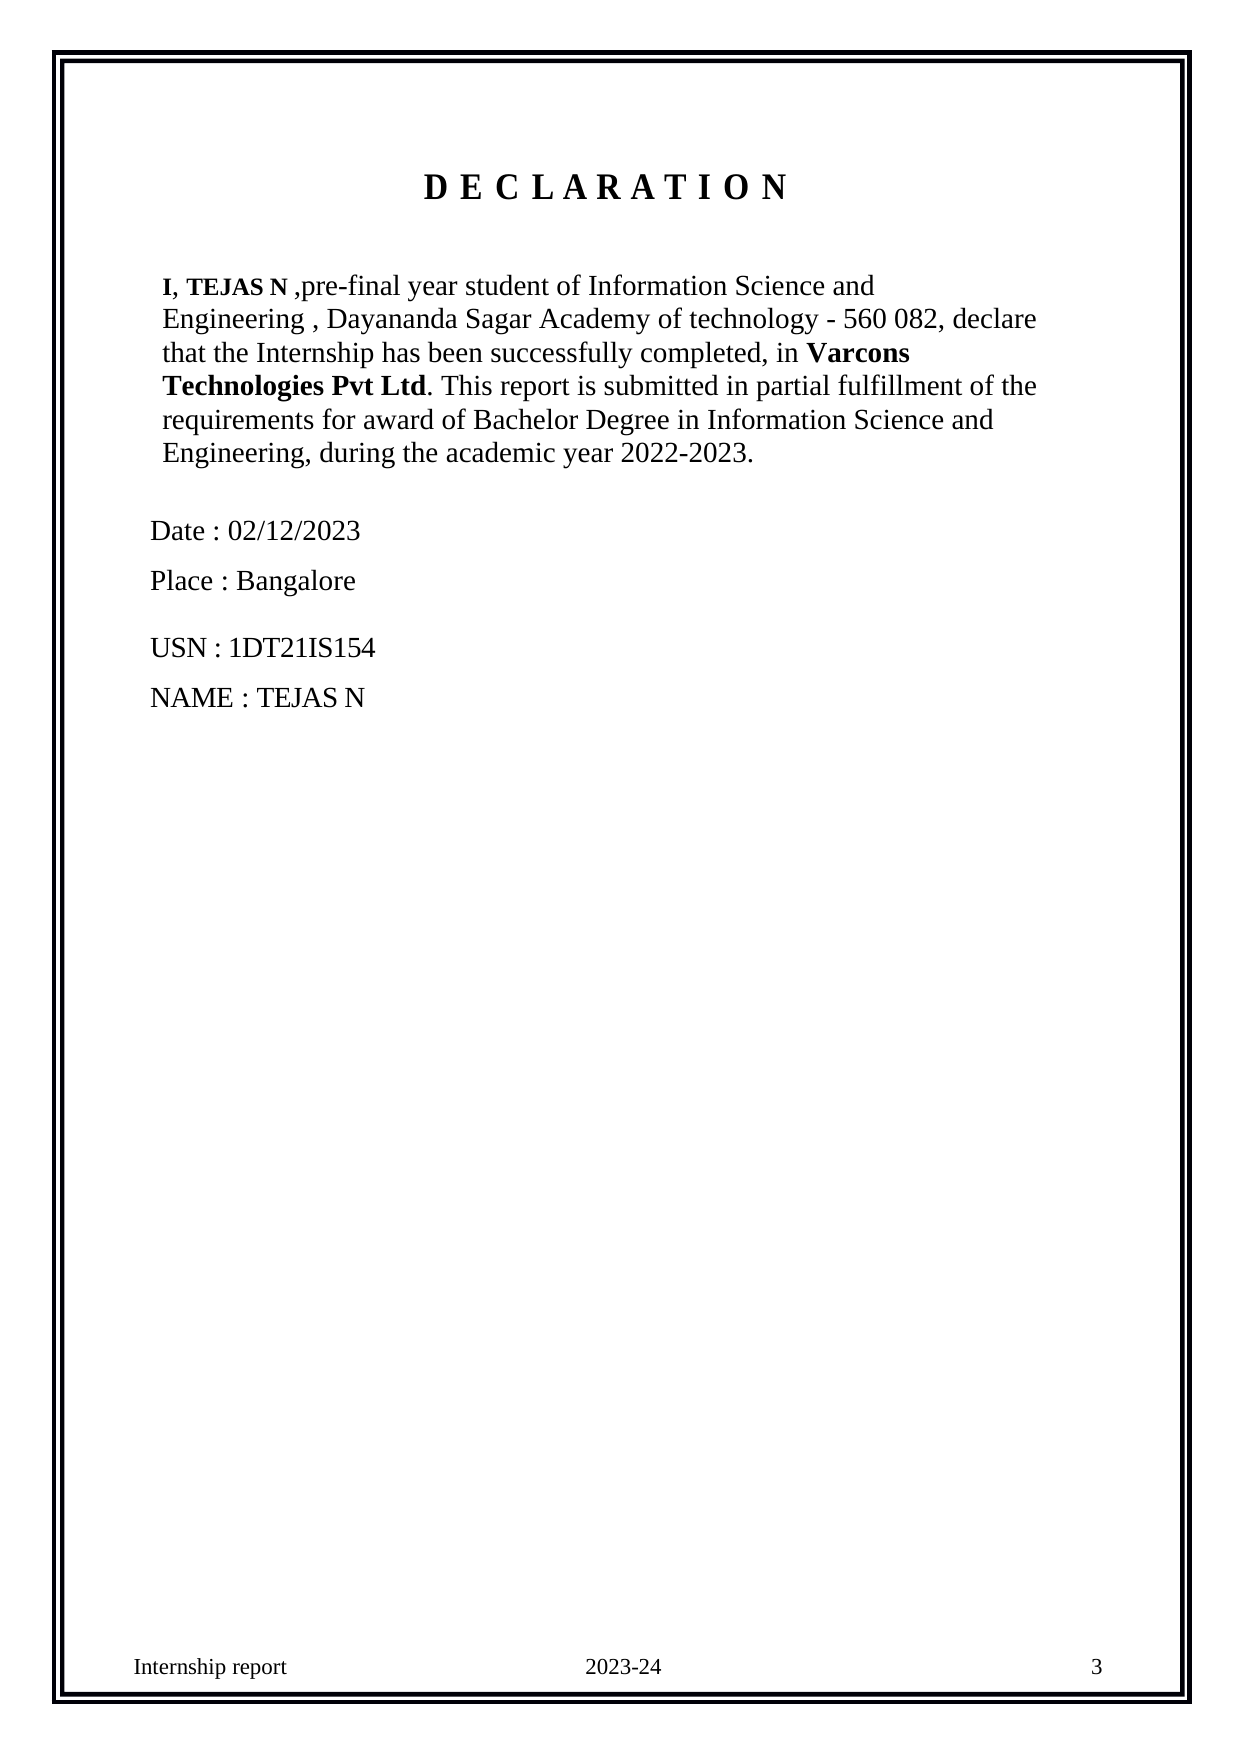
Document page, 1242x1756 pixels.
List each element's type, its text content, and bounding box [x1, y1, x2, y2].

text Date : 02/12/2023 Place : Bangalore [150, 513, 363, 597]
text I, TEJAS N ,pre-final year student of Information Science and Engineering , Dayananda Sagar Academy of technology - 560 082, declare that the Internship has been successfully completed, in Varcons Technologies Pvt Ltd. This report is submitted in partial fulfillment of the requirements for award of Bachelor Degree in Information Science and Engineering, during the academic year 2022-2023. [162, 268, 1039, 469]
subtitle D E C L A R A T I O N [295, 164, 914, 207]
text USN : 1DT21IS154 NAME : TEJAS N [150, 631, 456, 713]
